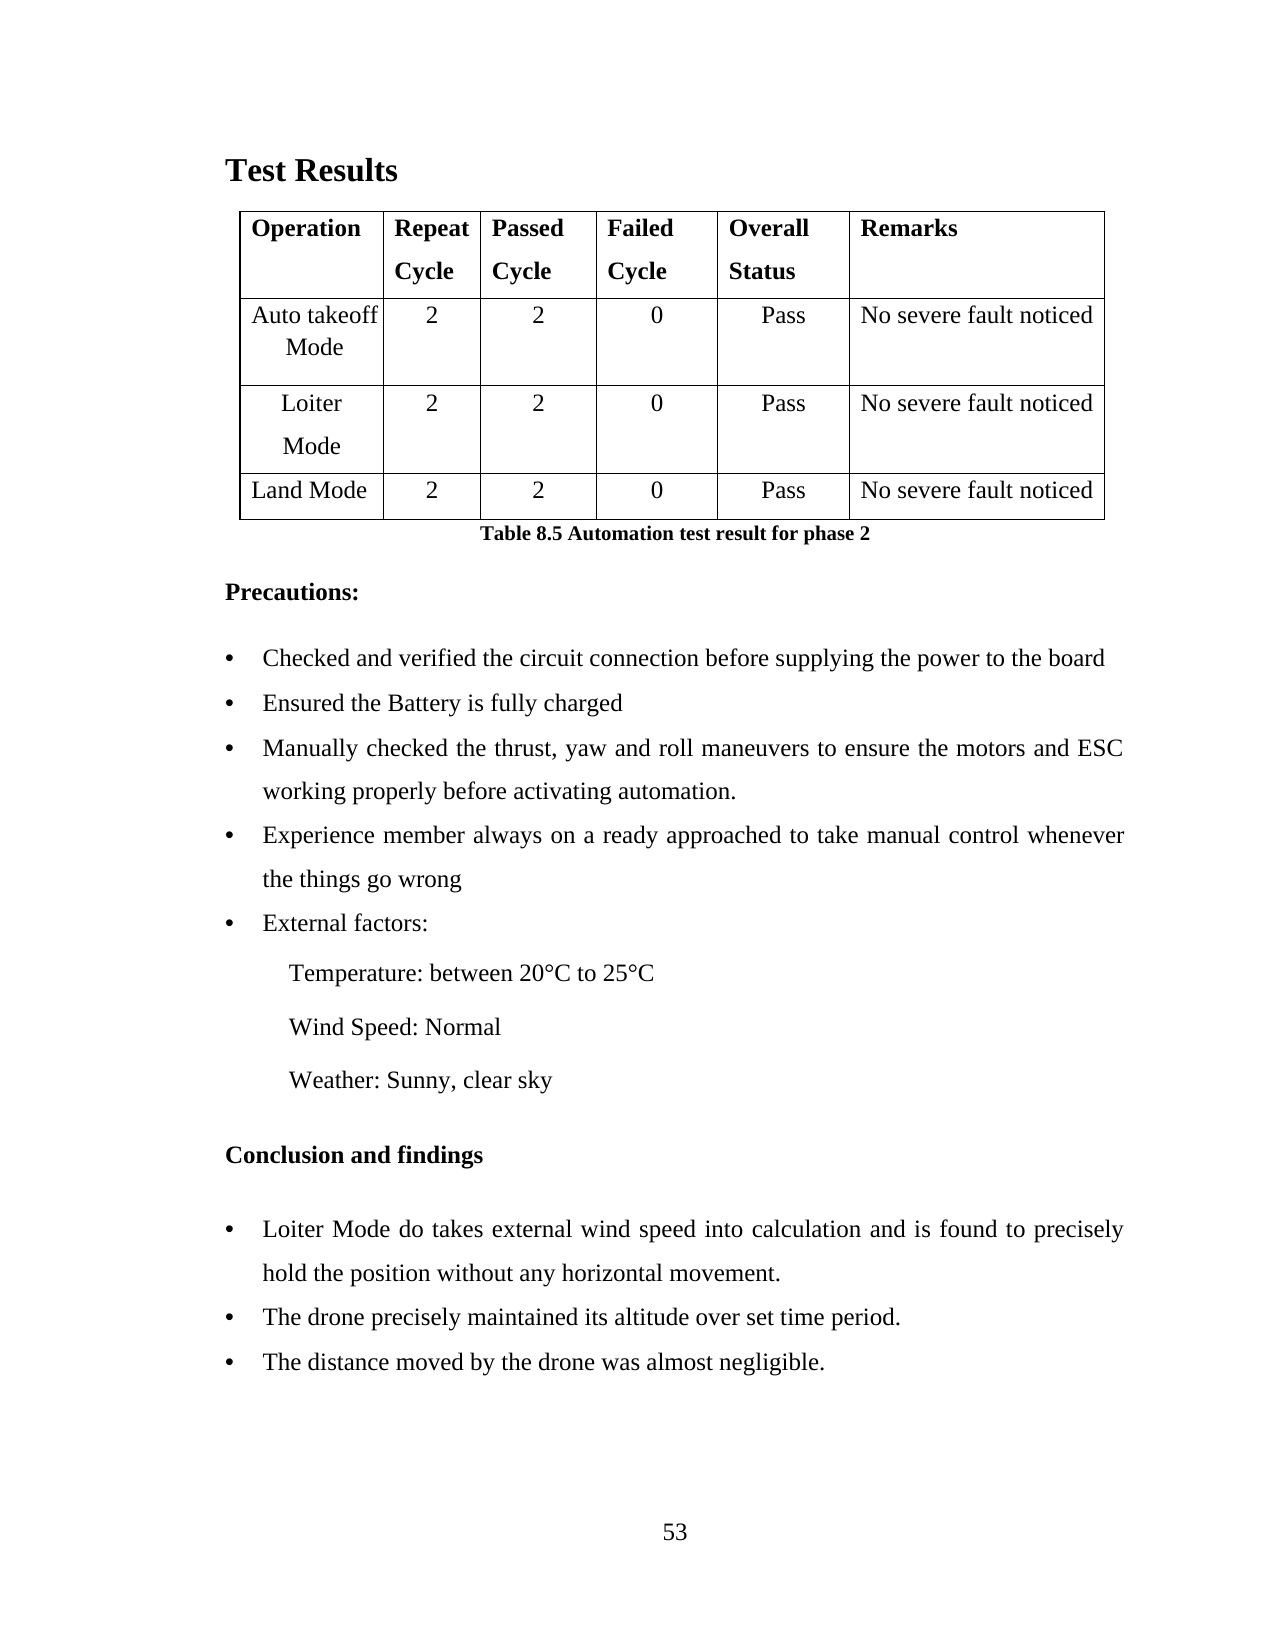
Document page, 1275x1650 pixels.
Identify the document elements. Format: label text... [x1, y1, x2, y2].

text Table . Automation test result for phase 2 [225, 520, 1125, 544]
table_header Remarks [850, 212, 1104, 298]
list Loiter Mode do takes external wind speed into calculation and is found to precisely hold the position without any horizontal movement. [225, 1214, 1125, 1286]
table_cell 0 [597, 386, 717, 473]
table_cell 0 [597, 299, 717, 385]
subtitle Test Results [225, 150, 1125, 188]
table_cell No severe fault noticed [850, 474, 1104, 519]
text Wind Speed: Normal [289, 1012, 1125, 1040]
table_header Repeat Cycle [384, 212, 480, 298]
text Weather: Sunny, clear sky [225, 1065, 1125, 1094]
table_cell 2 [481, 386, 596, 473]
text Precautions: [225, 577, 1125, 606]
table_cell No severe fault noticed [850, 386, 1104, 473]
table_header Passed Cycle [481, 212, 596, 298]
table_cell 2 [481, 474, 596, 519]
table_header Failed Cycle [597, 212, 717, 298]
list The distance moved by the drone was almost negligible. [225, 1347, 1125, 1376]
table_cell 0 [597, 474, 717, 519]
table_cell Auto takeoff Mode [241, 299, 383, 385]
text Temperature: between 20°C to 25°C [289, 958, 1125, 987]
list The drone precisely maintained its altitude over set time period. [225, 1302, 1125, 1331]
list Experience member always on a ready approached to take manual control whenever the things go wrong [225, 821, 1125, 892]
table_cell Land Mode [241, 474, 383, 519]
table_cell 2 [384, 474, 480, 519]
list Manually checked the thrust, yaw and roll maneuvers to ensure the motors and ESC working properly before activating automation. [225, 733, 1125, 805]
table_cell Pass [718, 386, 849, 473]
table_cell No severe fault noticed [850, 299, 1104, 385]
table_cell Pass [718, 474, 849, 519]
table_cell 2 [384, 299, 480, 385]
list Ensured the Battery is fully charged [225, 688, 1125, 717]
table_cell Loiter Mode [241, 386, 383, 473]
table_cell 2 [481, 299, 596, 385]
list External factors: [225, 908, 1125, 937]
table_cell Pass [718, 299, 849, 385]
table_header Overall Status [718, 212, 849, 298]
list Checked and verified the circuit connection before supplying the power to the board [225, 643, 1125, 672]
text Conclusion and findings [225, 1140, 1125, 1169]
table_cell 2 [384, 386, 480, 473]
table_header Operation [241, 212, 383, 298]
